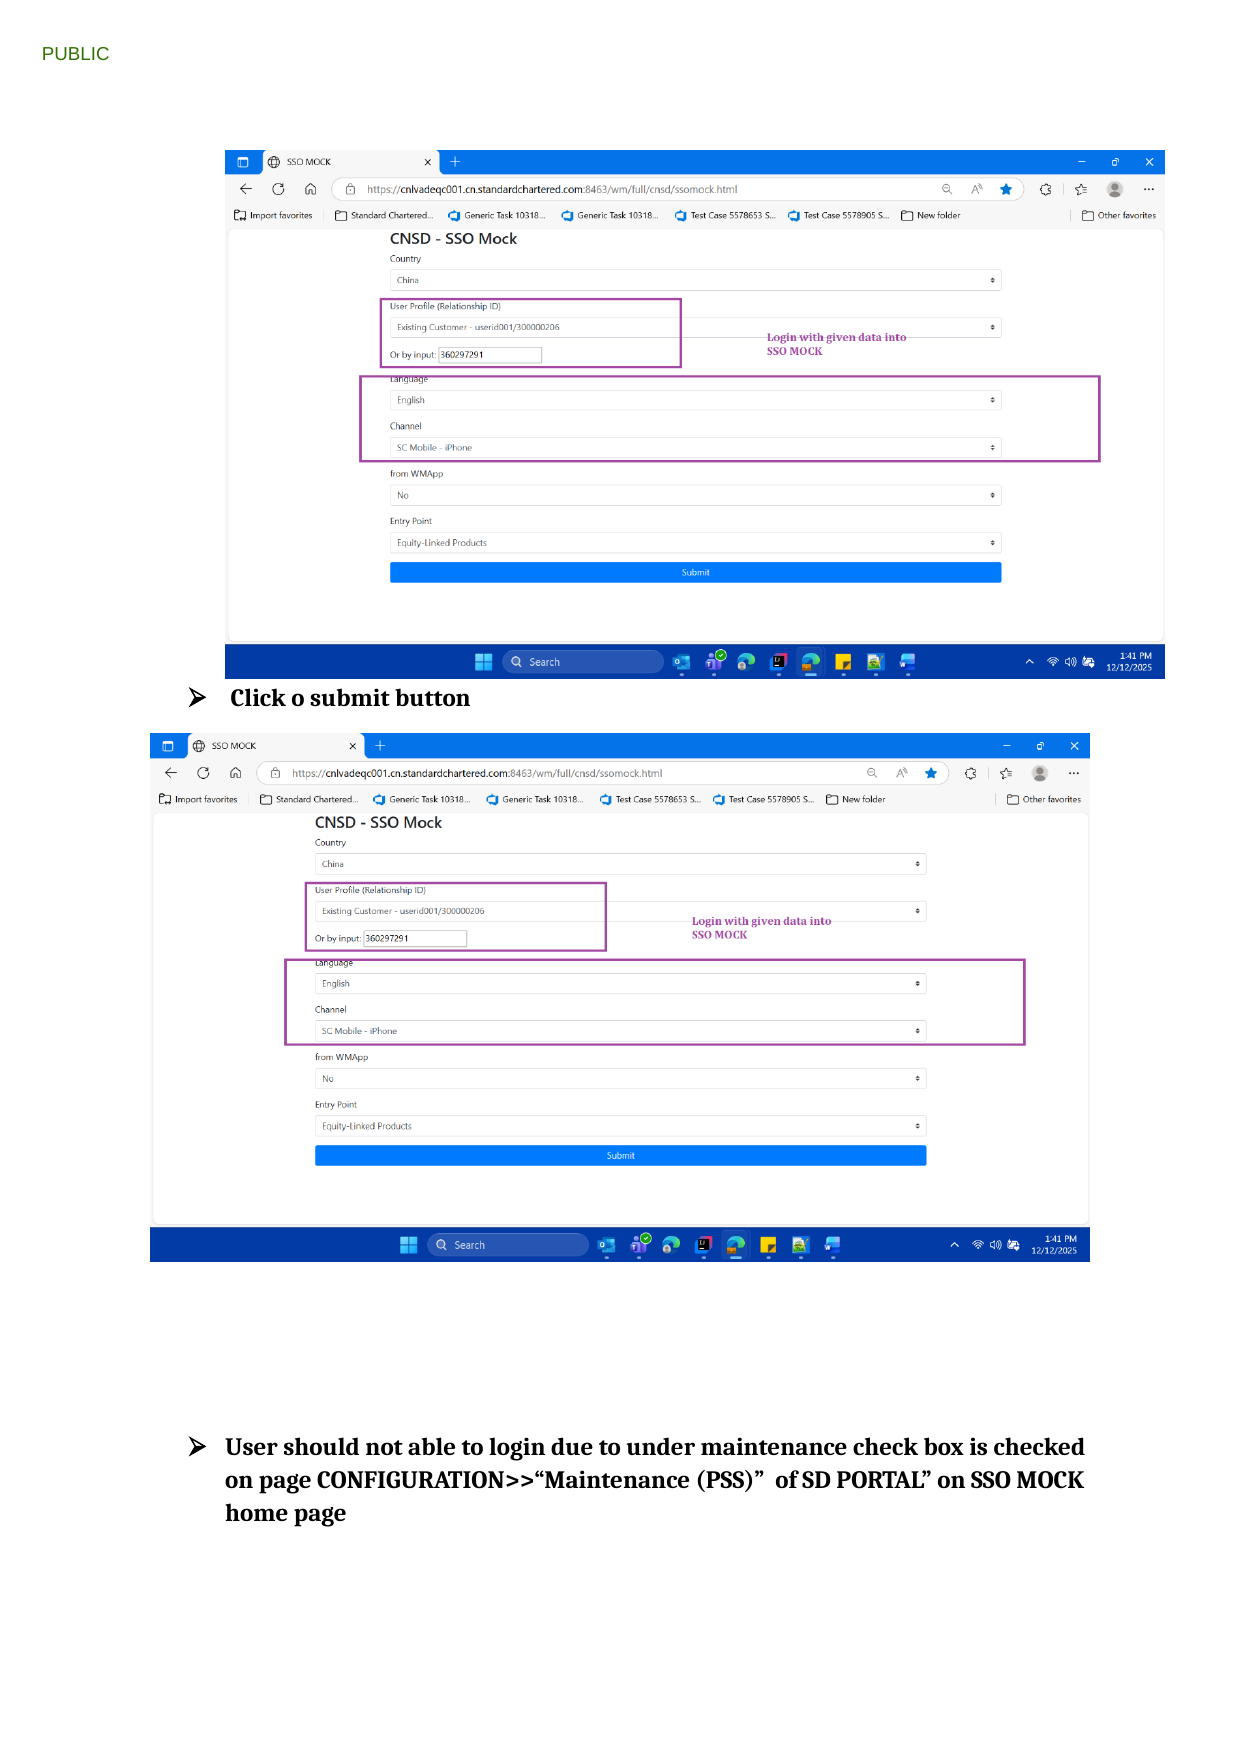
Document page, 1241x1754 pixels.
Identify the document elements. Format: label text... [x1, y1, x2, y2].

list User should not able to login due to under maintenance check box is checked on page CONFIGURATION>>“Maintenance (PSS)” of SD PORTAL” on SSO MOCK home page [187, 1433, 1090, 1528]
list Click o submit button [187, 684, 1090, 712]
picture [225, 150, 1165, 679]
picture [150, 733, 1090, 1262]
